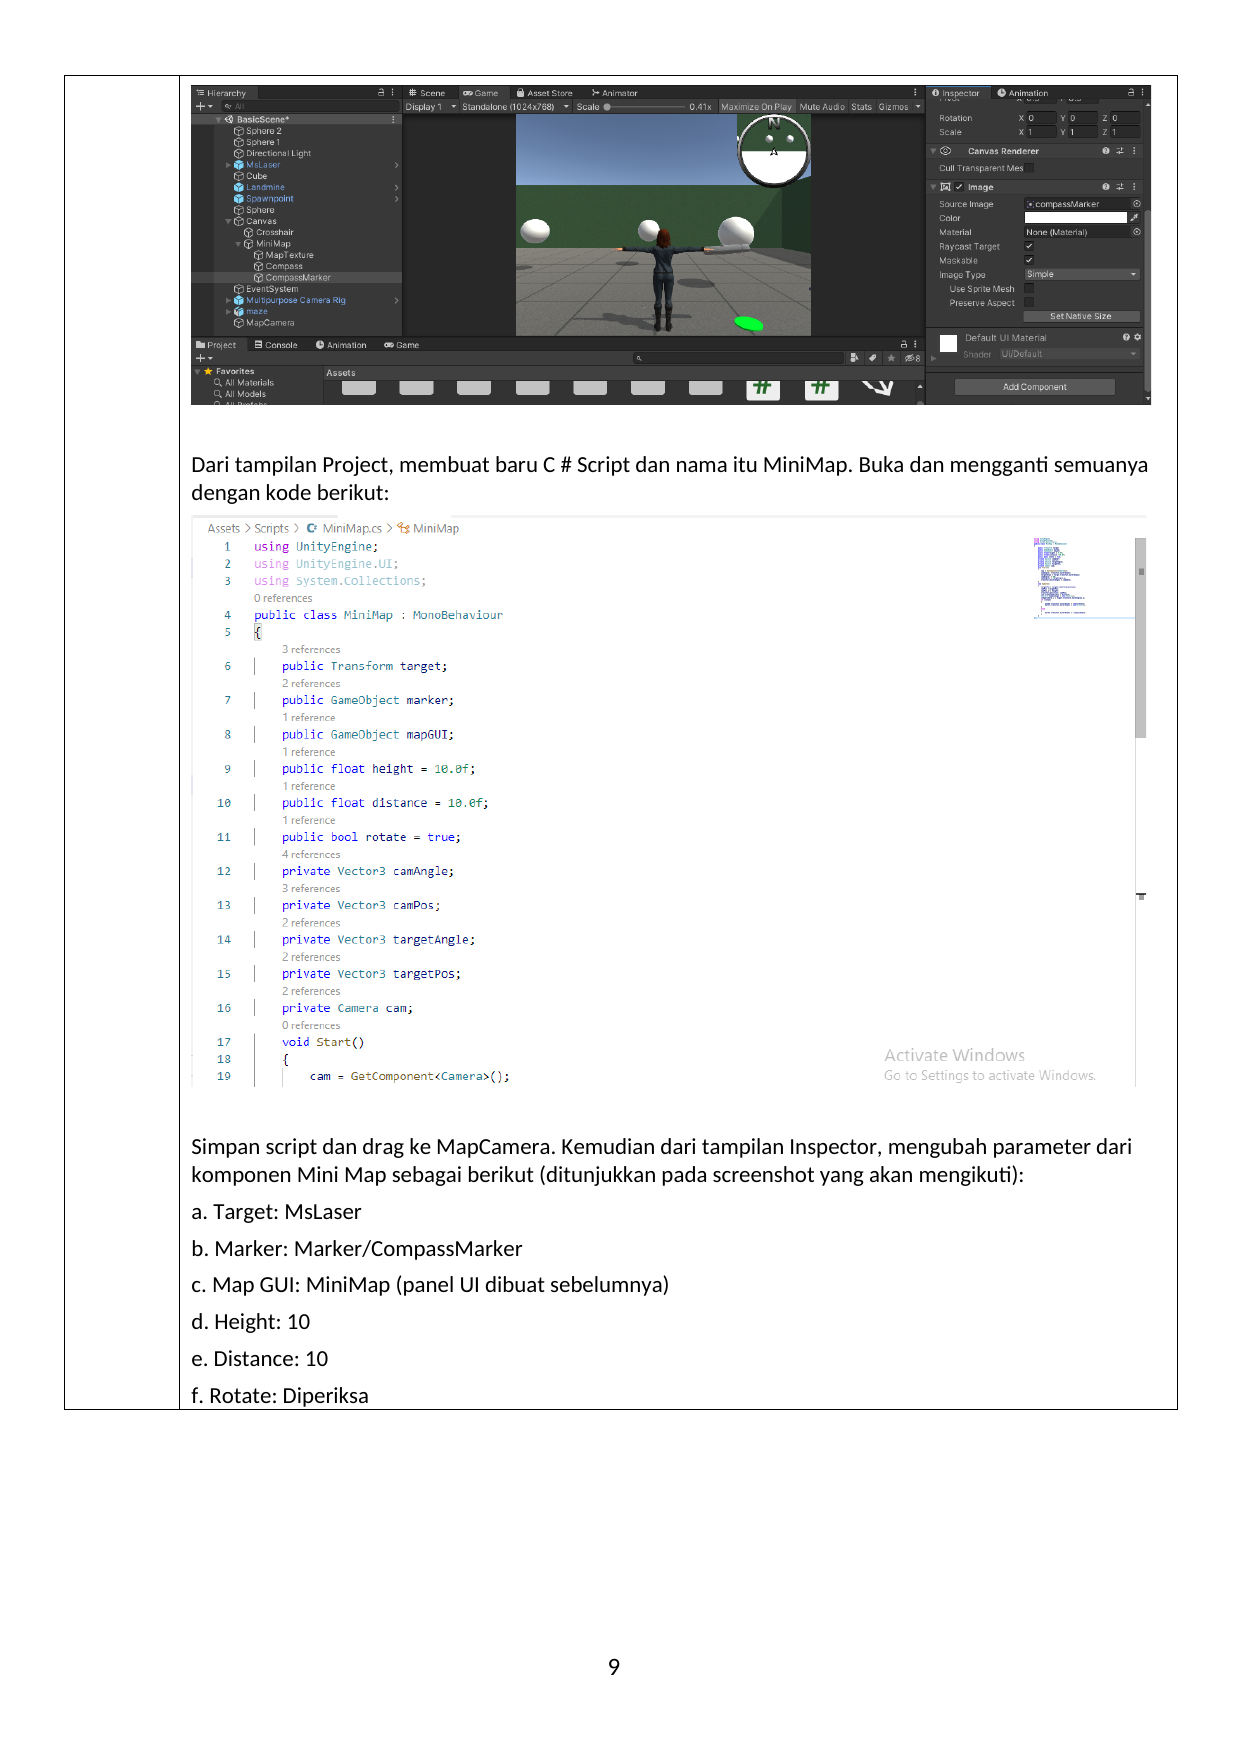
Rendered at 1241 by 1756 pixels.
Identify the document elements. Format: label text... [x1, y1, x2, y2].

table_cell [180, 76, 1177, 1409]
picture [191, 85, 1152, 405]
table_cell 1 [65, 76, 179, 1409]
picture [191, 515, 1147, 1087]
